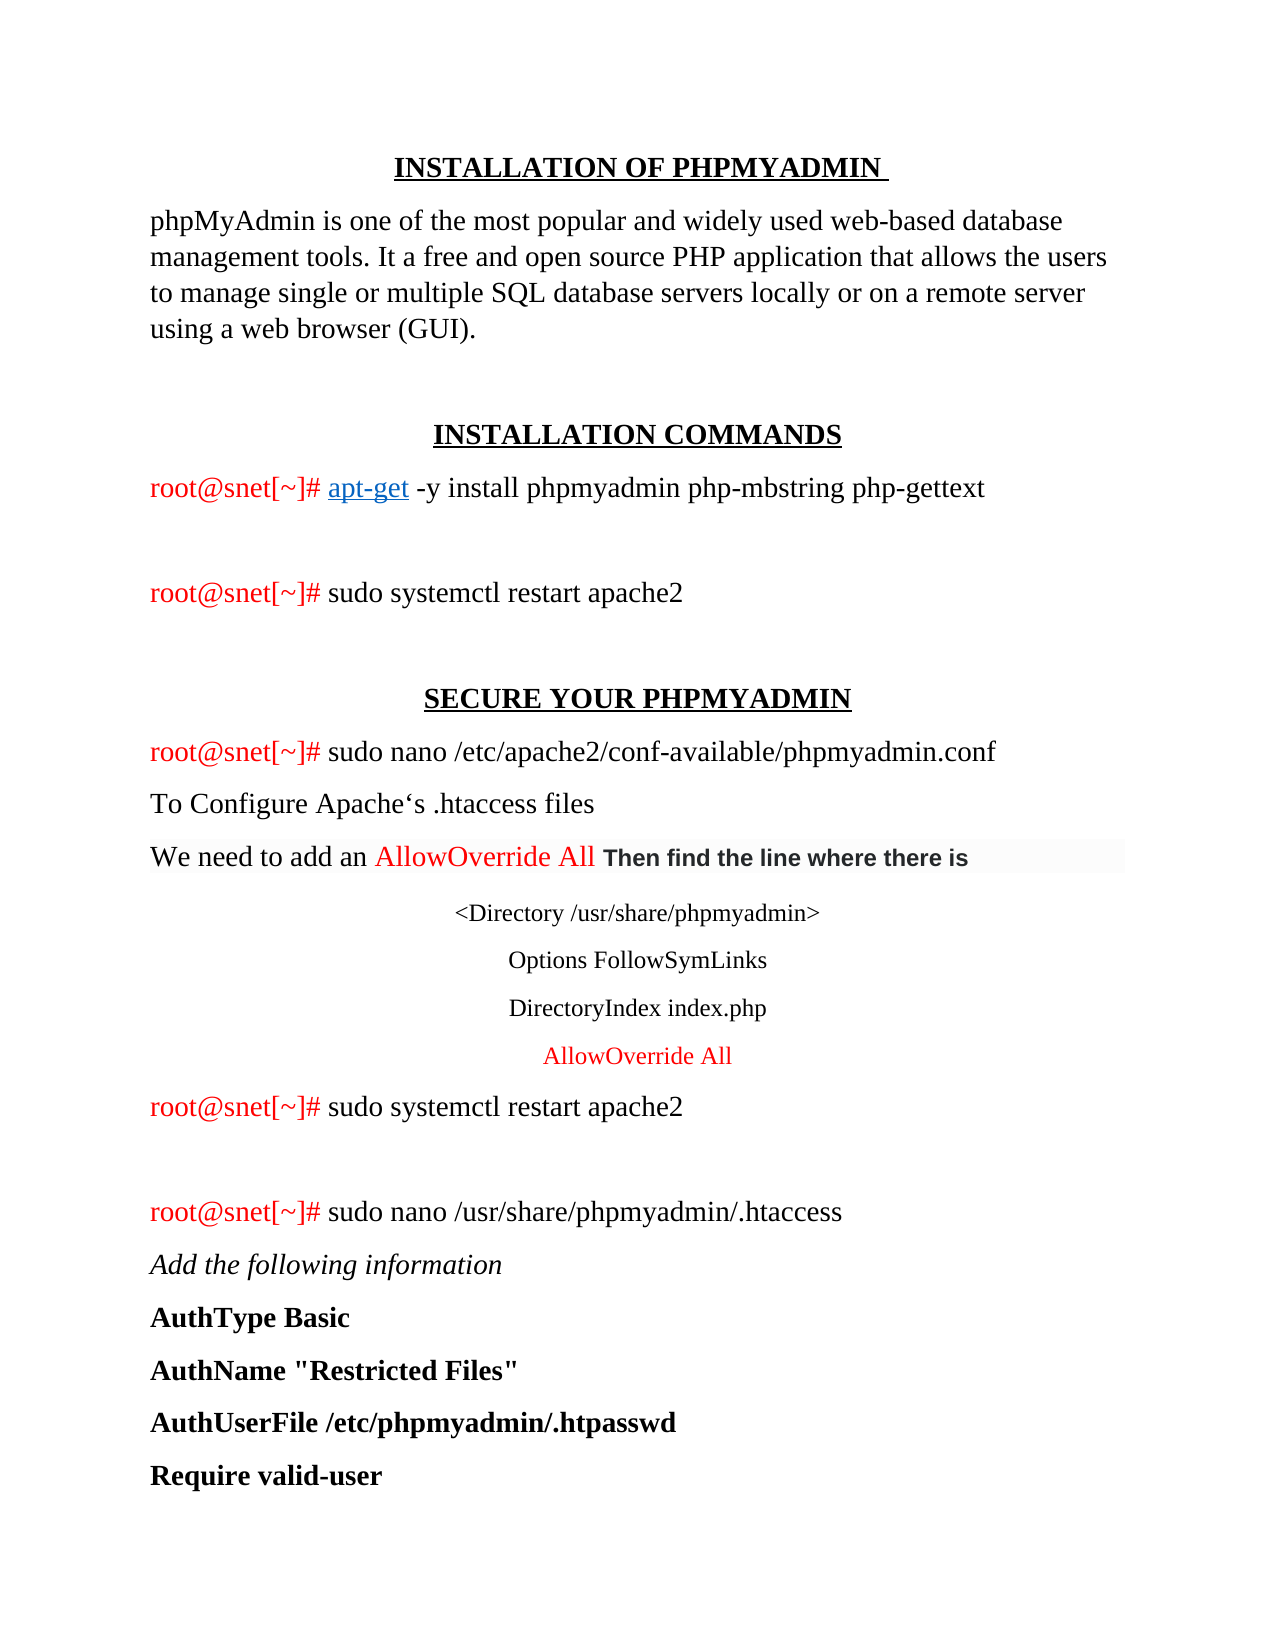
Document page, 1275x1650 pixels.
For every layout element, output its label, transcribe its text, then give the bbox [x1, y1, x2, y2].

text AllowOverride All [150, 1041, 1125, 1070]
text Require valid-user [150, 1458, 1125, 1492]
text root@snet[~]# sudo nano /etc/apache2/conf-available/phpmyadmin.conf [150, 734, 1125, 767]
text root@snet[~]# sudo systemctl restart apache2 [150, 575, 1125, 609]
text root@snet[~]# sudo nano /usr/share/phpmyadmin/.htaccess [150, 1194, 1125, 1228]
text DirectoryIndex index.php [150, 993, 1125, 1022]
text Options FollowSymLinks [150, 946, 1125, 974]
text AuthName "Restricted Files" [150, 1353, 1125, 1386]
text INSTALLATION OF PHPMYADMIN [150, 150, 1125, 183]
text root@snet[~]# apt-get -y install phpmyadmin php-mbstring php-gettext [150, 470, 1125, 503]
text INSTALLATION COMMANDS [150, 417, 1125, 450]
text root@snet[~]# sudo systemctl restart apache2 [150, 1089, 1125, 1122]
text SECURE YOUR PHPMYADMIN [150, 681, 1125, 714]
text Add the following information [150, 1247, 1125, 1281]
text We need to add an AllowOverride All Then find the line where there is [150, 839, 1125, 873]
text phpMyAdmin is one of the most popular and widely used web-based database management tools. It a free and open source PHP application that allows the users to manage single or multiple SQL database servers locally or on a remote server using a web browser (GUI). [150, 203, 1125, 345]
text <Directory /usr/share/phpmyadmin> [150, 898, 1125, 927]
text To Configure Apache‘s .htaccess files [150, 787, 1125, 820]
text AuthUserFile /etc/phpmyadmin/.htpasswd [150, 1406, 1125, 1439]
text AuthType Basic [150, 1300, 1125, 1333]
